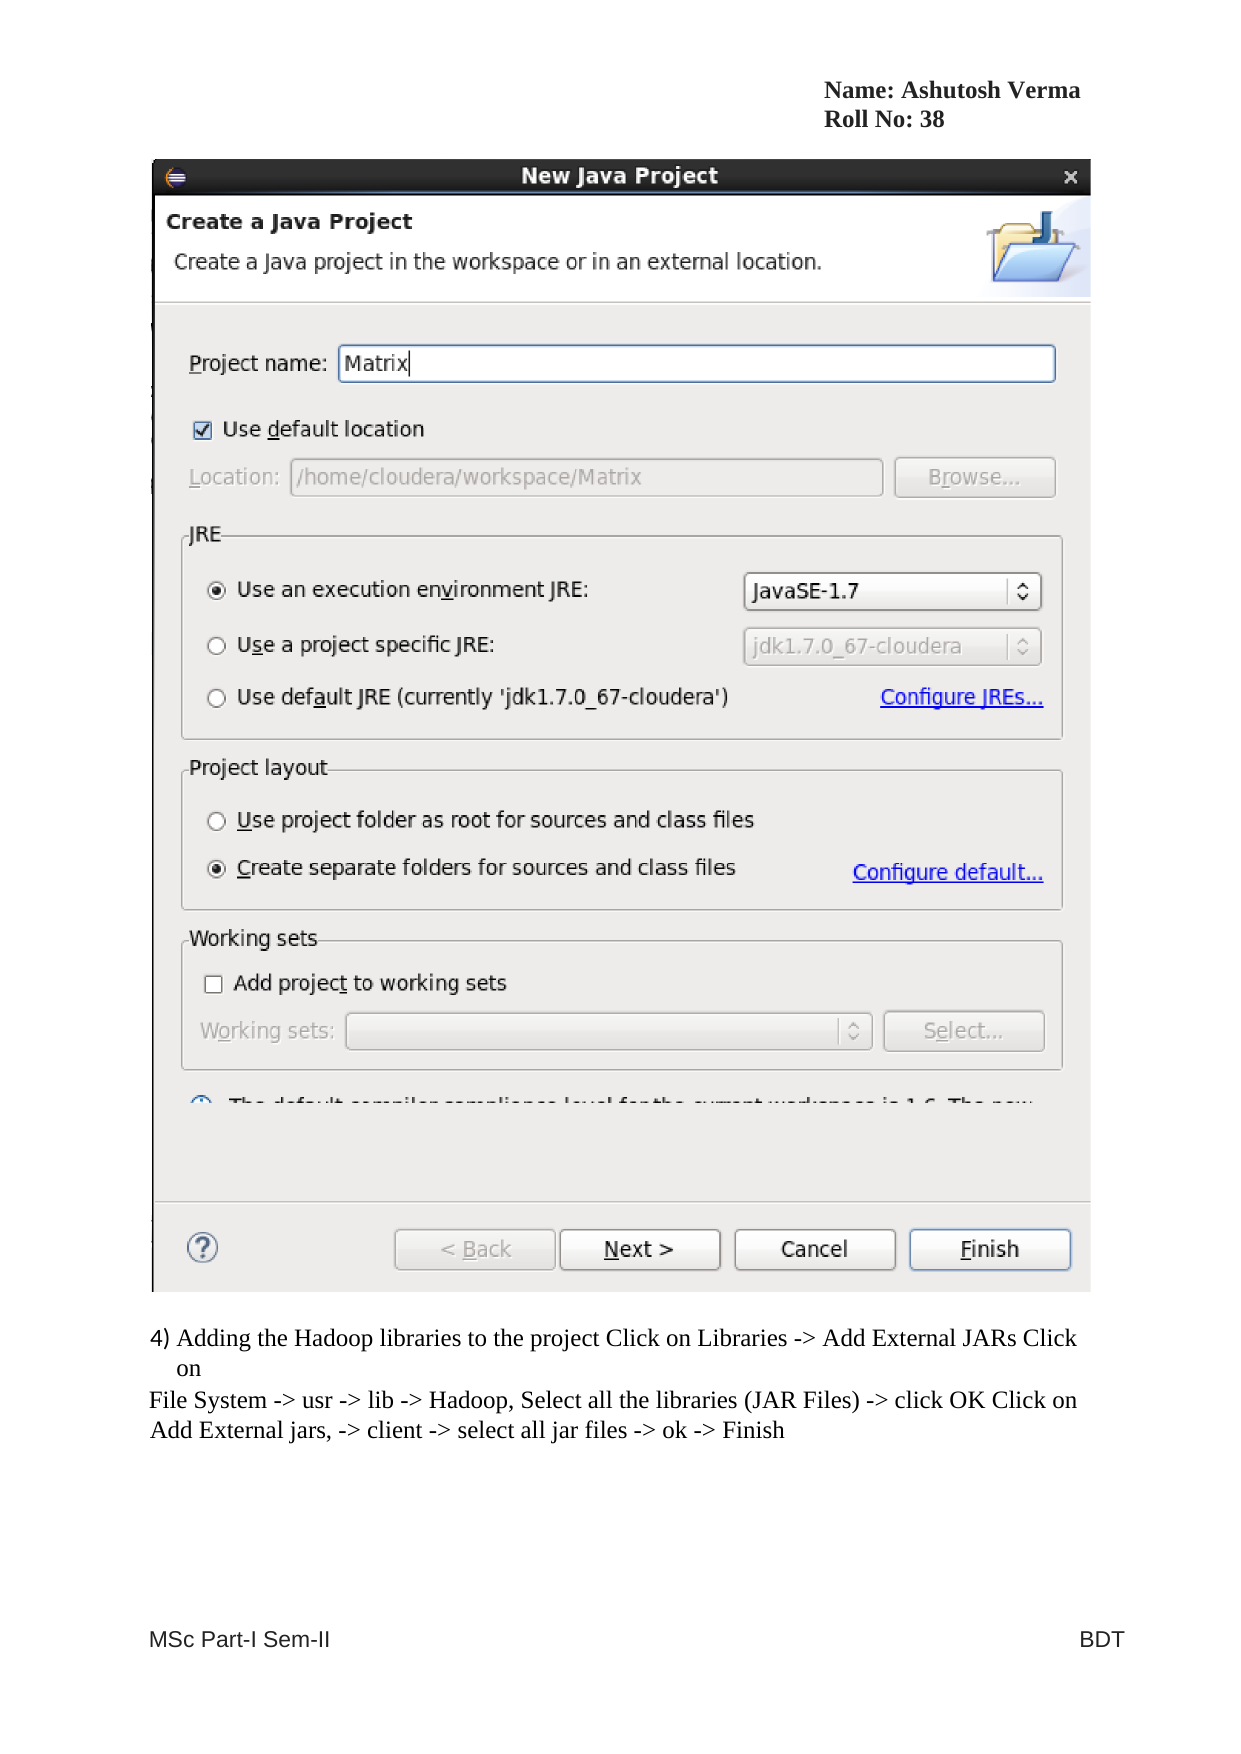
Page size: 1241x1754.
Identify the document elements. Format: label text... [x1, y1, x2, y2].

picture [150, 158, 1091, 1292]
text File System -> usr -> lib -> Hadoop, Select all the libraries (JAR Files) -> click OK Click on Add External jars, -> client -> select all jar files -> ok -> Finish [148, 1386, 1090, 1444]
list Adding the Hadoop libraries to the project Click on Libraries -> Add External JARs Click on [150, 1322, 1090, 1382]
